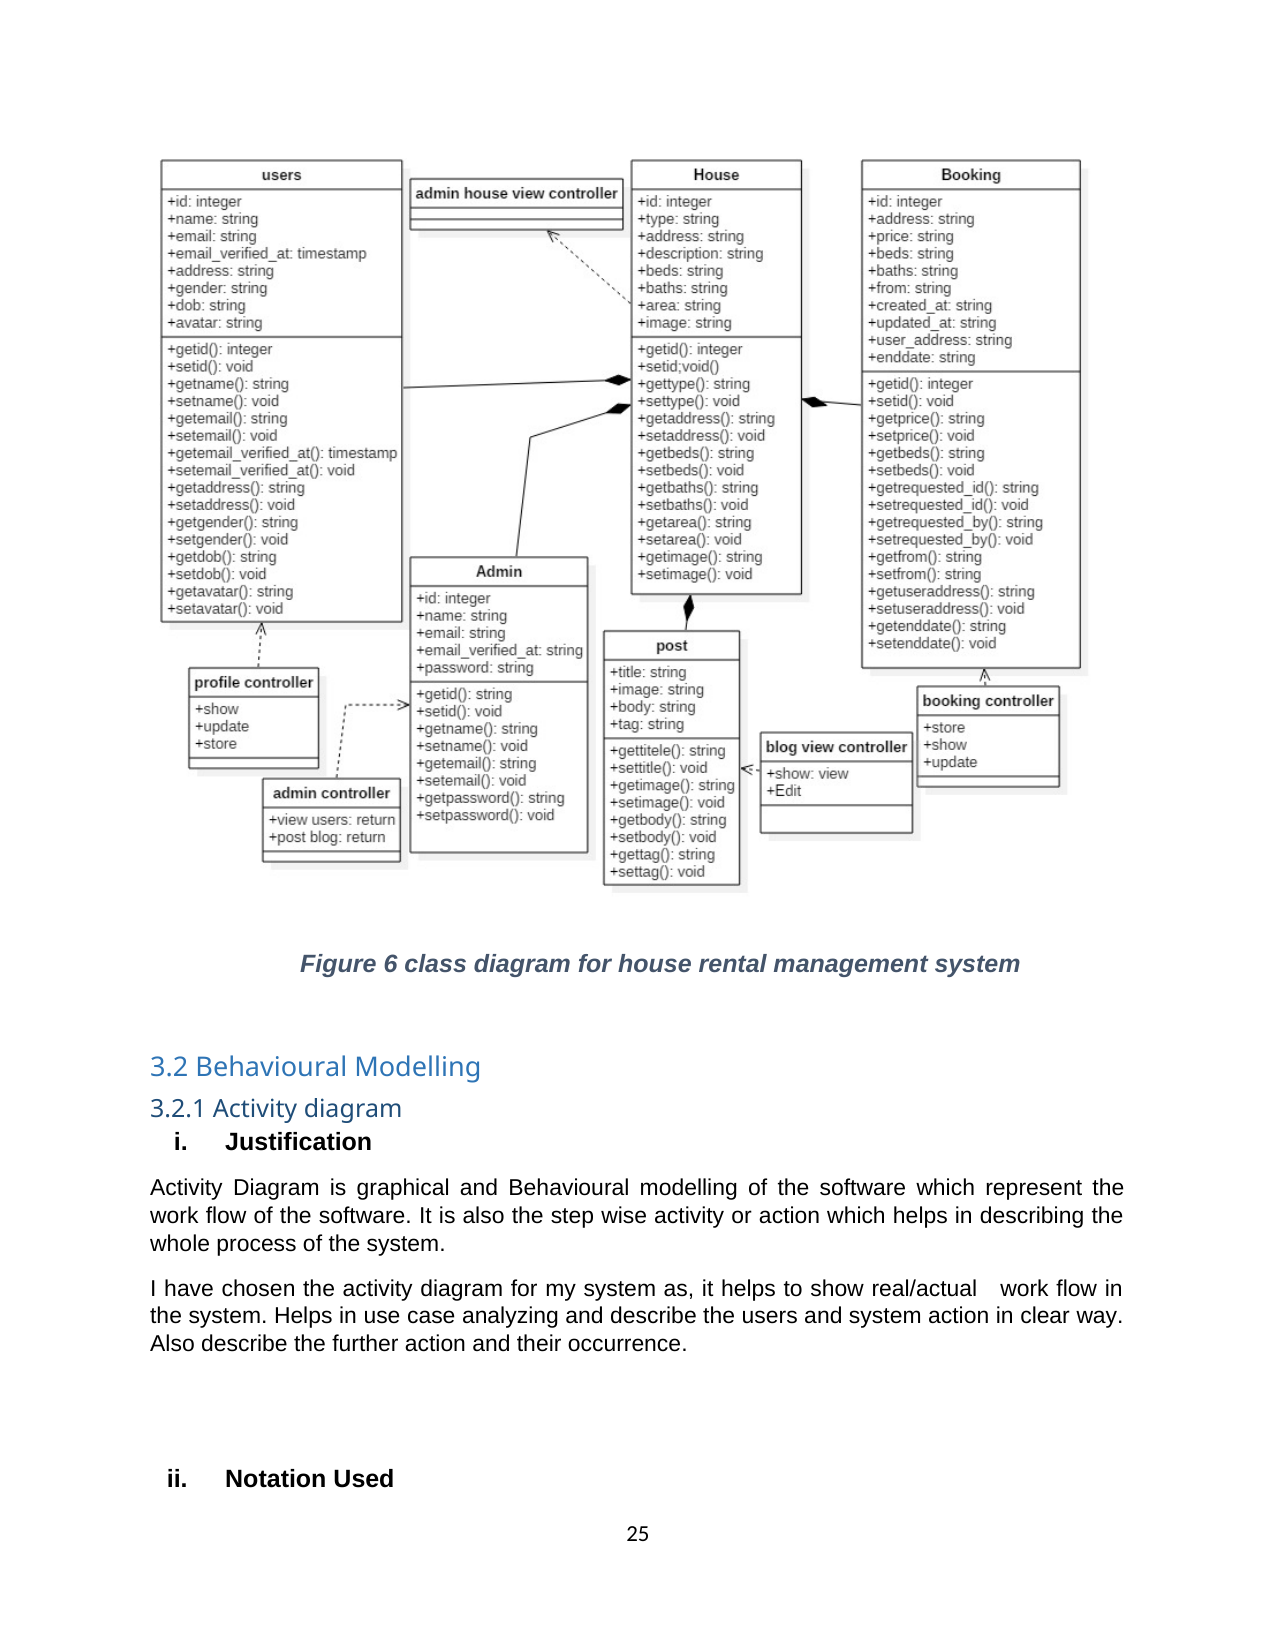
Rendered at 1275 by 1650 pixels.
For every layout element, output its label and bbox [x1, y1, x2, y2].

picture [150, 150, 1125, 931]
